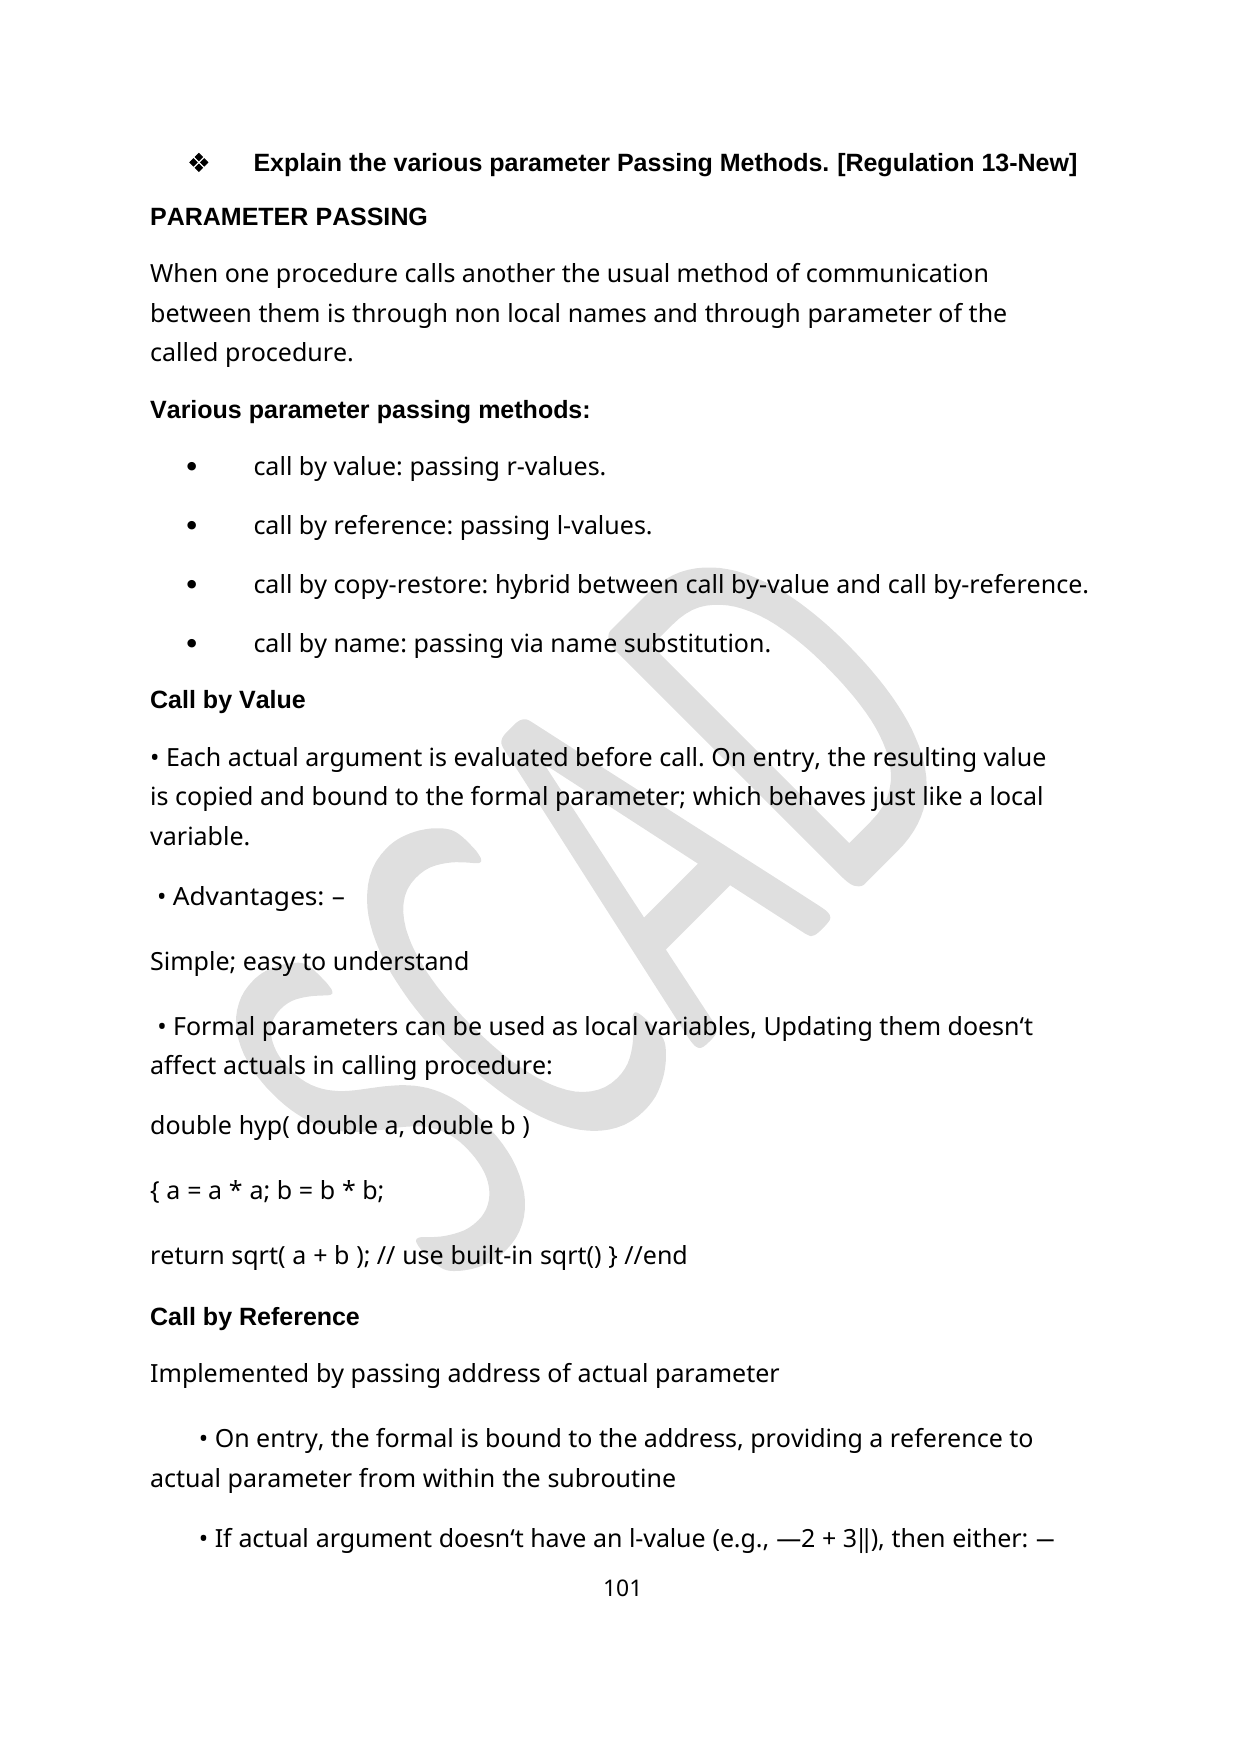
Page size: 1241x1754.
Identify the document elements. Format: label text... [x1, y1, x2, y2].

list call by copy-restore: hybrid between call by-value and call by-reference. [187, 567, 1240, 601]
text Implemented by passing address of actual parameter [150, 1356, 1240, 1390]
list Each actual argument is evaluated before call. On entry, the resulting value is copied and bound to the formal parameter; which behaves just like a local variable. [150, 739, 1066, 853]
subtitle Call by Value [150, 685, 1240, 714]
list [150, 1521, 1069, 1554]
list Advantages: – [157, 879, 1240, 913]
list Explain the various parameter Passing Methods. [Regulation 13-New] PARAMETER PASSING [150, 148, 1085, 231]
list On entry, the formal is bound to the address, providing a reference to actual parameter from within the subroutine [150, 1421, 1052, 1494]
text Simple; easy to understand [150, 943, 1240, 978]
text double hyp( double a, double b ) [150, 1108, 1240, 1142]
text return sqrt( a + b ); // use built-in sqrt() } //end [150, 1237, 1240, 1271]
list Formal parameters can be used as local variables, Updating them doesn‘t affect actuals in calling procedure: [150, 1008, 1058, 1082]
subtitle Various parameter passing methods: [150, 395, 1240, 423]
text { a = a * a; b = b * b; [150, 1173, 1240, 1207]
list call by reference: passing l-values. [187, 508, 1240, 542]
subtitle Call by Reference [150, 1302, 1240, 1330]
list call by name: passing via name substitution. [187, 626, 1240, 660]
text When one procedure calls another the usual method of communication between them is through non local names and through parameter of the called procedure. [150, 256, 1057, 369]
list call by value: passing r-values. [187, 449, 1240, 483]
